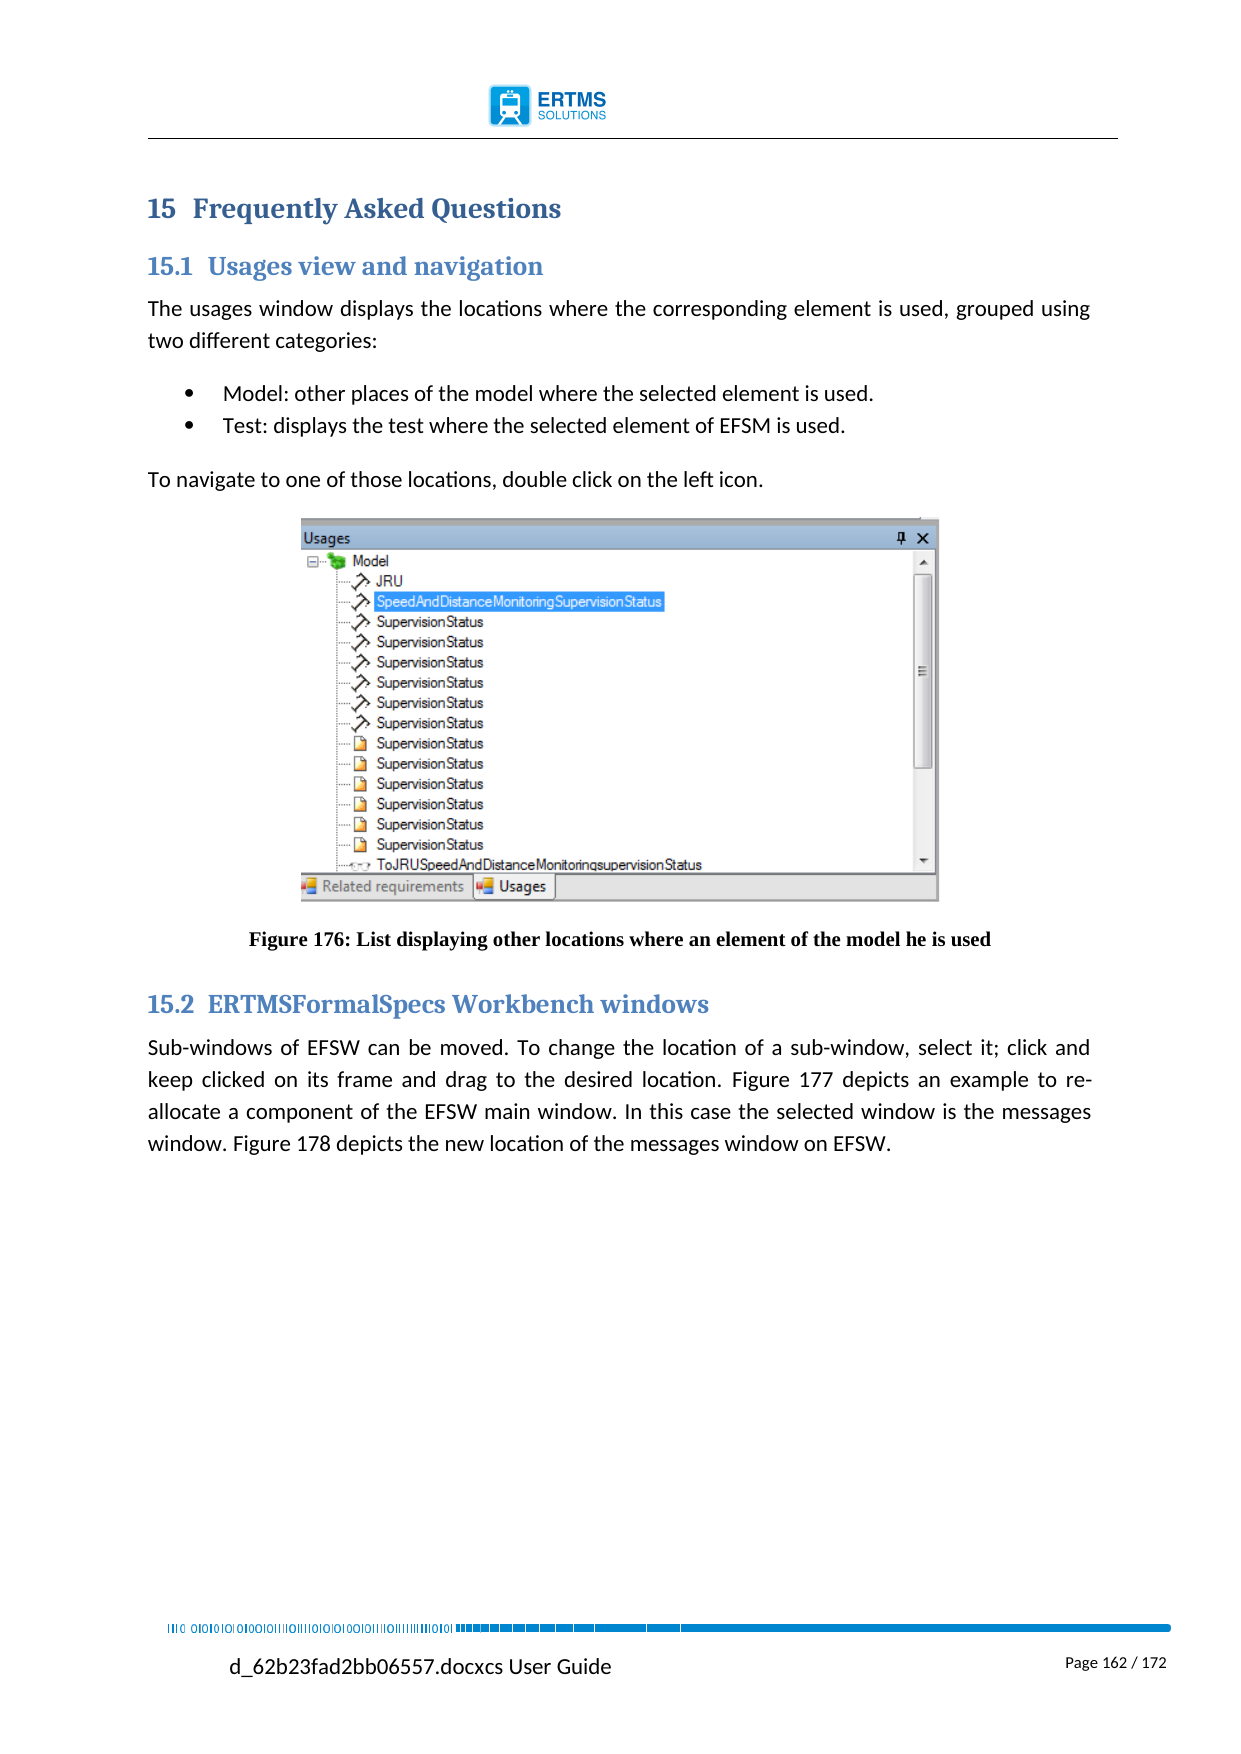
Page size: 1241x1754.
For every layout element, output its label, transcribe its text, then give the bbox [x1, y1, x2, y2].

text Sub-windows of EFSW can be moved. To change the location of a sub-window, select it; click and keep clicked on its frame and drag to the desired location. Figure 177 depicts an example to re-allocate a component of the EFSW main window. In this case the selected window is the messages window. Figure 178 depicts the new location of the messages window on EFSW. [148, 1033, 1093, 1157]
text Figure 176: List displaying other locations where an element of the model he is used [148, 927, 1093, 951]
picture [167, 1624, 1171, 1633]
list Test: displays the test where the selected element of EFSM is used. [185, 412, 1093, 440]
text The usages window displays the locations where the corresponding element is used, grouped using two different categories: [148, 294, 1093, 354]
subtitle Frequently Asked Questions [148, 192, 1093, 226]
text To navigate to one of those locations, double click on the left icon. [148, 465, 1093, 493]
picture [301, 517, 940, 903]
picture [477, 73, 617, 138]
subtitle Usages view and navigation [148, 251, 1093, 282]
subtitle ERTMSFormalSpecs Workbench windows [148, 989, 1093, 1020]
list Model: other places of the model where the selected element is used. [185, 379, 1093, 407]
